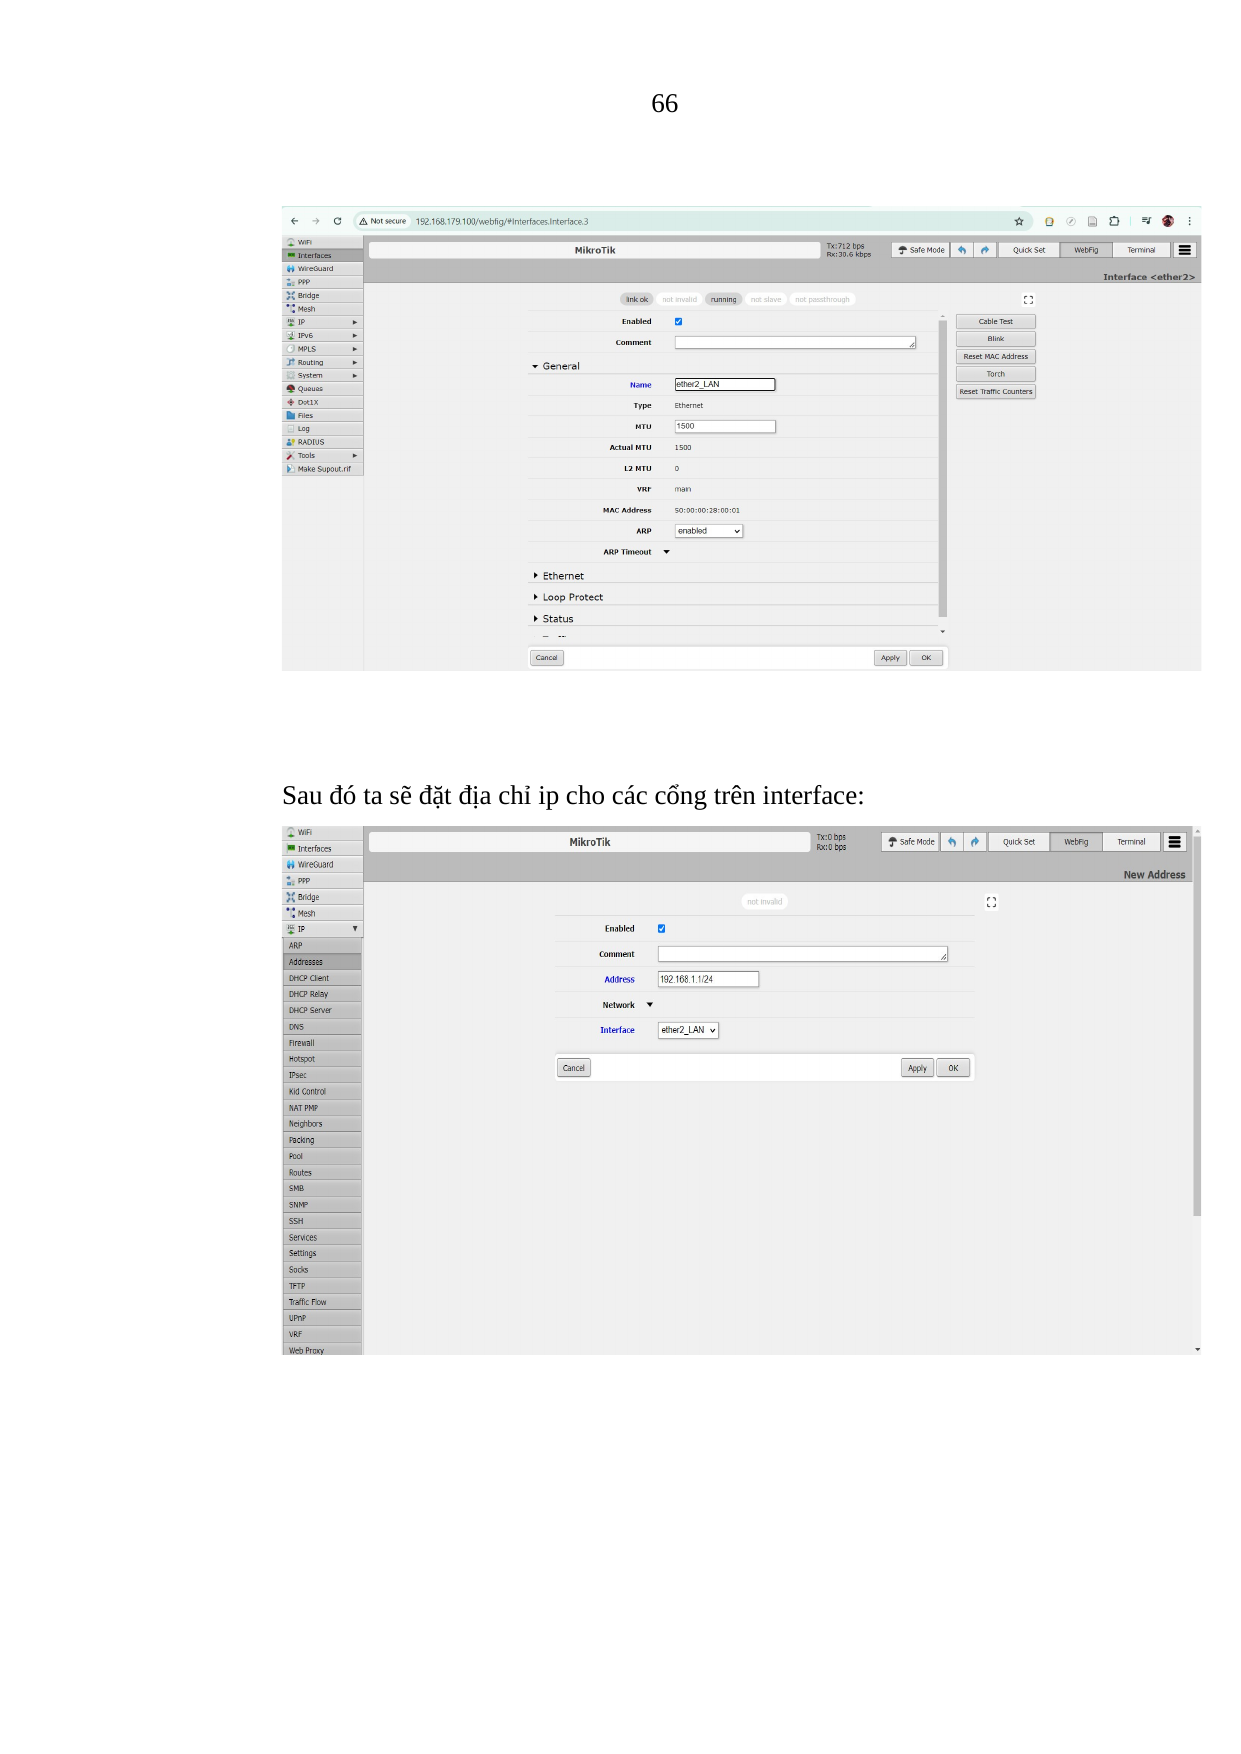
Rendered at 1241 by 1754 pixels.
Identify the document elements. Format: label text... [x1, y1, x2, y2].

text Sau đó ta sẽ đặt địa chỉ ip cho các cổng trên interface: [207, 779, 1122, 811]
picture [281, 206, 1202, 671]
picture [281, 826, 1202, 1355]
